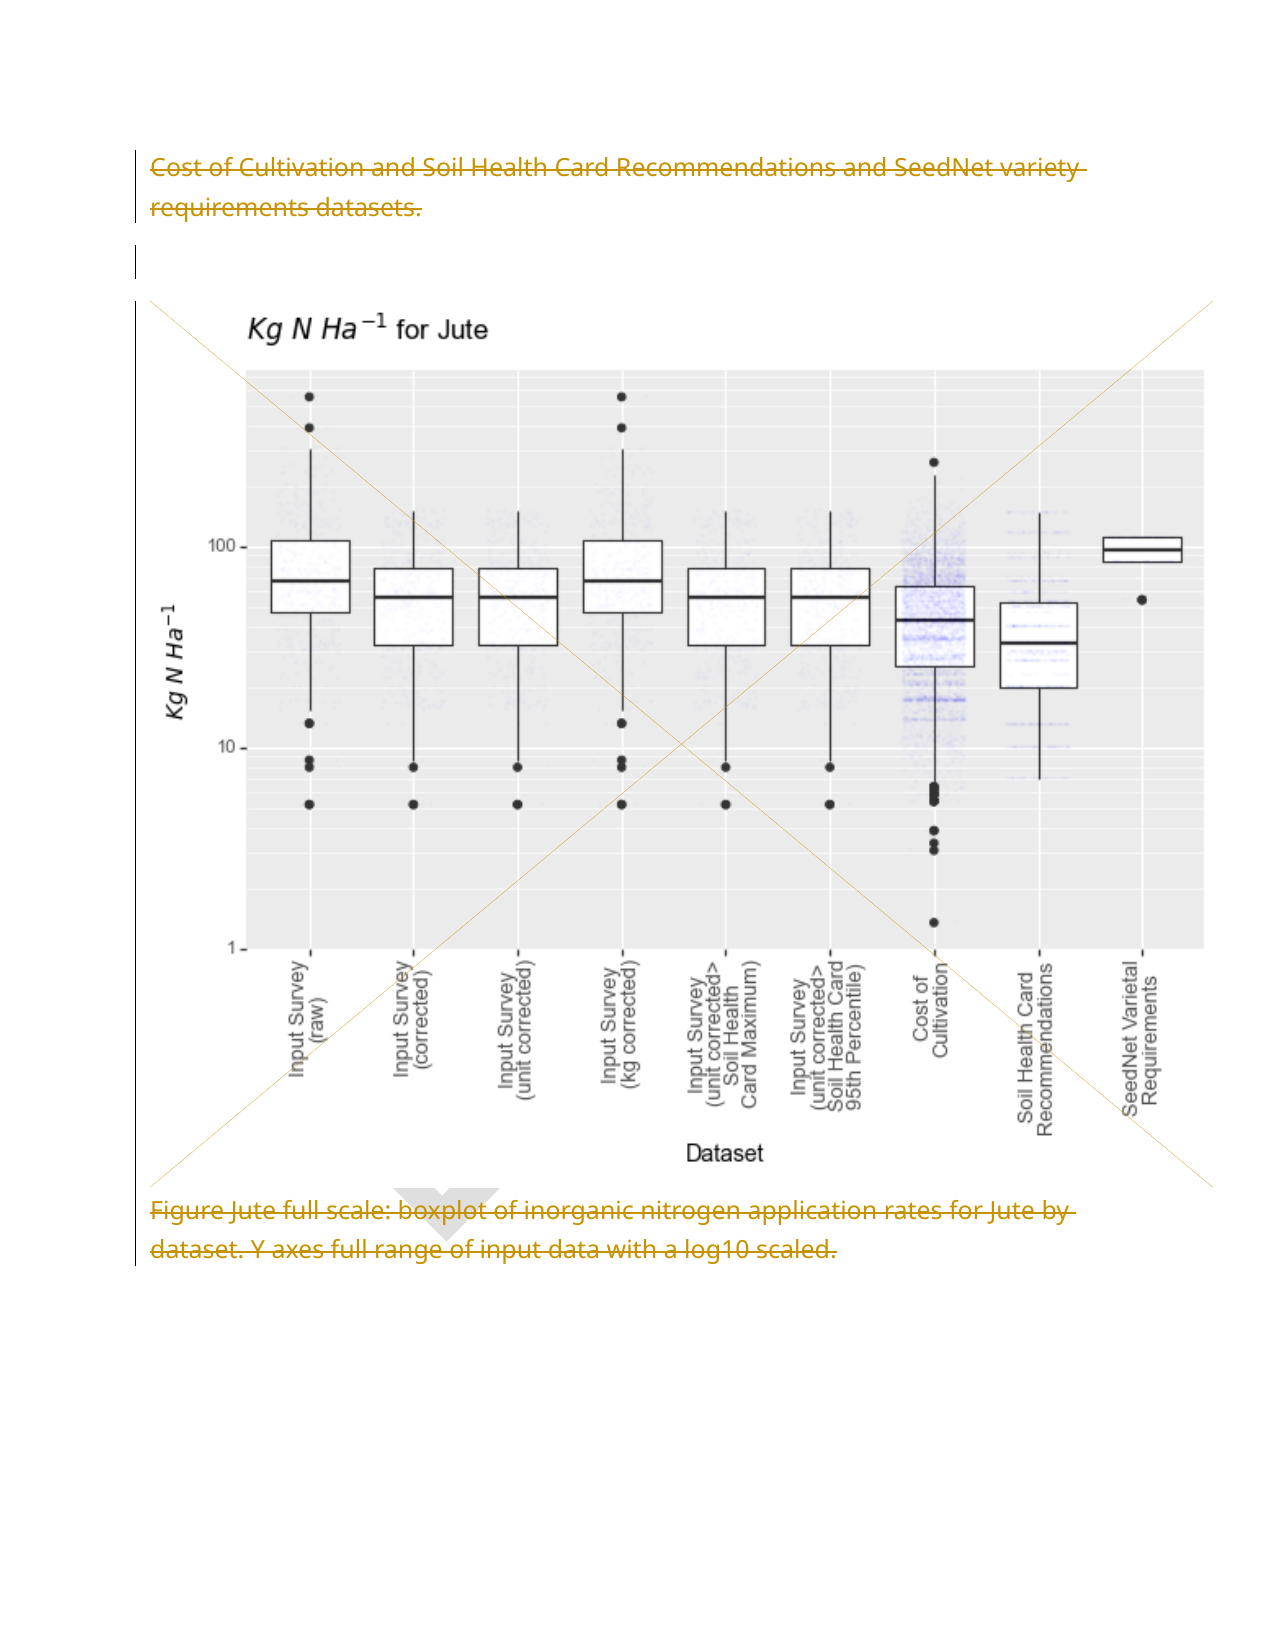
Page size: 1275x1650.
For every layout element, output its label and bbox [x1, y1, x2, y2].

picture [150, 302, 680, 1186]
picture [151, 300, 1212, 743]
picture [683, 302, 1213, 1186]
picture [151, 745, 1212, 1188]
